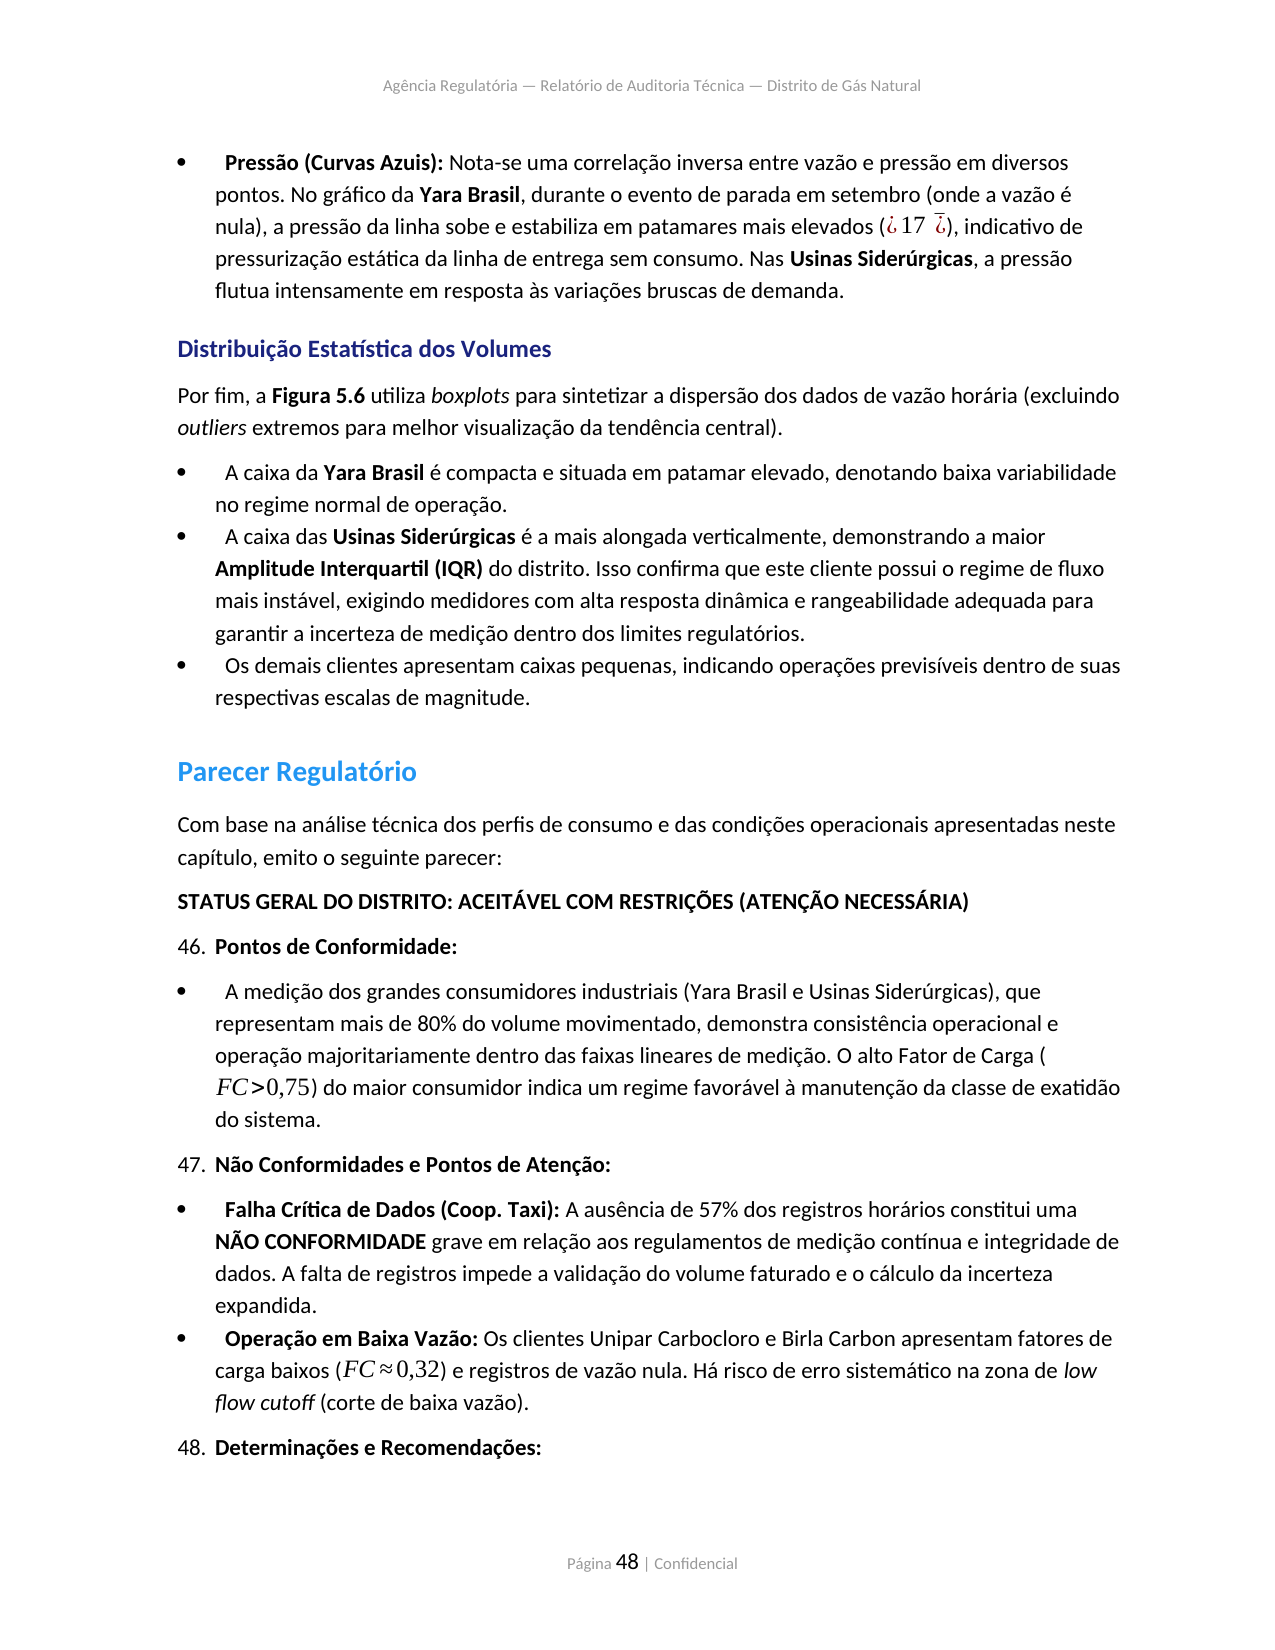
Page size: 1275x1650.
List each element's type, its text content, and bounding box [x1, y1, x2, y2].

list Operação em Baixa Vazão: Os clientes Unipar Carbocloro e Birla Carbon apresentam fatores de carga baixos () e registros de vazão nula. Há risco de erro sistemático na zona de low flow cutoff (corte de baixa vazão). [177, 1324, 1127, 1416]
text Com base na análise técnica dos perfis de consumo e das condições operacionais apresentadas neste capítulo, emito o seguinte parecer: [177, 811, 1127, 871]
list Determinações e Recomendações: [177, 1433, 1127, 1461]
text Por fim, a Figura 5.6 utiliza boxplots para sintetizar a dispersão dos dados de vazão horária (excluindo outliers extremos para melhor visualização da tendência central). [177, 381, 1127, 441]
list A caixa da Yara Brasil é compacta e situada em patamar elevado, denotando baixa variabilidade no regime normal de operação. [177, 458, 1127, 518]
list Pontos de Conformidade: [177, 932, 1127, 960]
list A medição dos grandes consumidores industriais (Yara Brasil e Usinas Siderúrgicas), que representam mais de 80% do volume movimentado, demonstra consistência operacional e operação majoritariamente dentro das faixas lineares de medição. O alto Fator de Carga () do maior consumidor indica um regime favorável à manutenção da classe de exatidão do sistema. [177, 977, 1127, 1133]
text STATUS GERAL DO DISTRITO: ACEITÁVEL COM RESTRIÇÕES (ATENÇÃO NECESSÁRIA) [177, 887, 1127, 915]
subtitle Parecer Regulatório [177, 753, 1127, 788]
subtitle Distribuição Estatística dos Volumes [177, 333, 1127, 364]
list Não Conformidades e Pontos de Atenção: [177, 1150, 1127, 1178]
list Falha Crítica de Dados (Coop. Taxi): A ausência de 57% dos registros horários constitui uma NÃO CONFORMIDADE grave em relação aos regulamentos de medição contínua e integridade de dados. A falta de registros impede a validação do volume faturado e o cálculo da incerteza expandida. [177, 1195, 1127, 1319]
list A caixa das Usinas Siderúrgicas é a mais alongada verticalmente, demonstrando a maior Amplitude Interquartil (IQR) do distrito. Isso confirma que este cliente possui o regime de fluxo mais instável, exigindo medidores com alta resposta dinâmica e rangeabilidade adequada para garantir a incerteza de medição dentro dos limites regulatórios. [177, 522, 1127, 647]
list Os demais clientes apresentam caixas pequenas, indicando operações previsíveis dentro de suas respectivas escalas de magnitude. [177, 651, 1127, 711]
list Pressão (Curvas Azuis): Nota-se uma correlação inversa entre vazão e pressão em diversos pontos. No gráfico da Yara Brasil, durante o evento de parada em setembro (onde a vazão é nula), a pressão da linha sobe e estabiliza em patamares mais elevados (), indicativo de pressurização estática da linha de entrega sem consumo. Nas Usinas Siderúrgicas, a pressão flutua intensamente em resposta às variações bruscas de demanda. [177, 148, 1127, 304]
